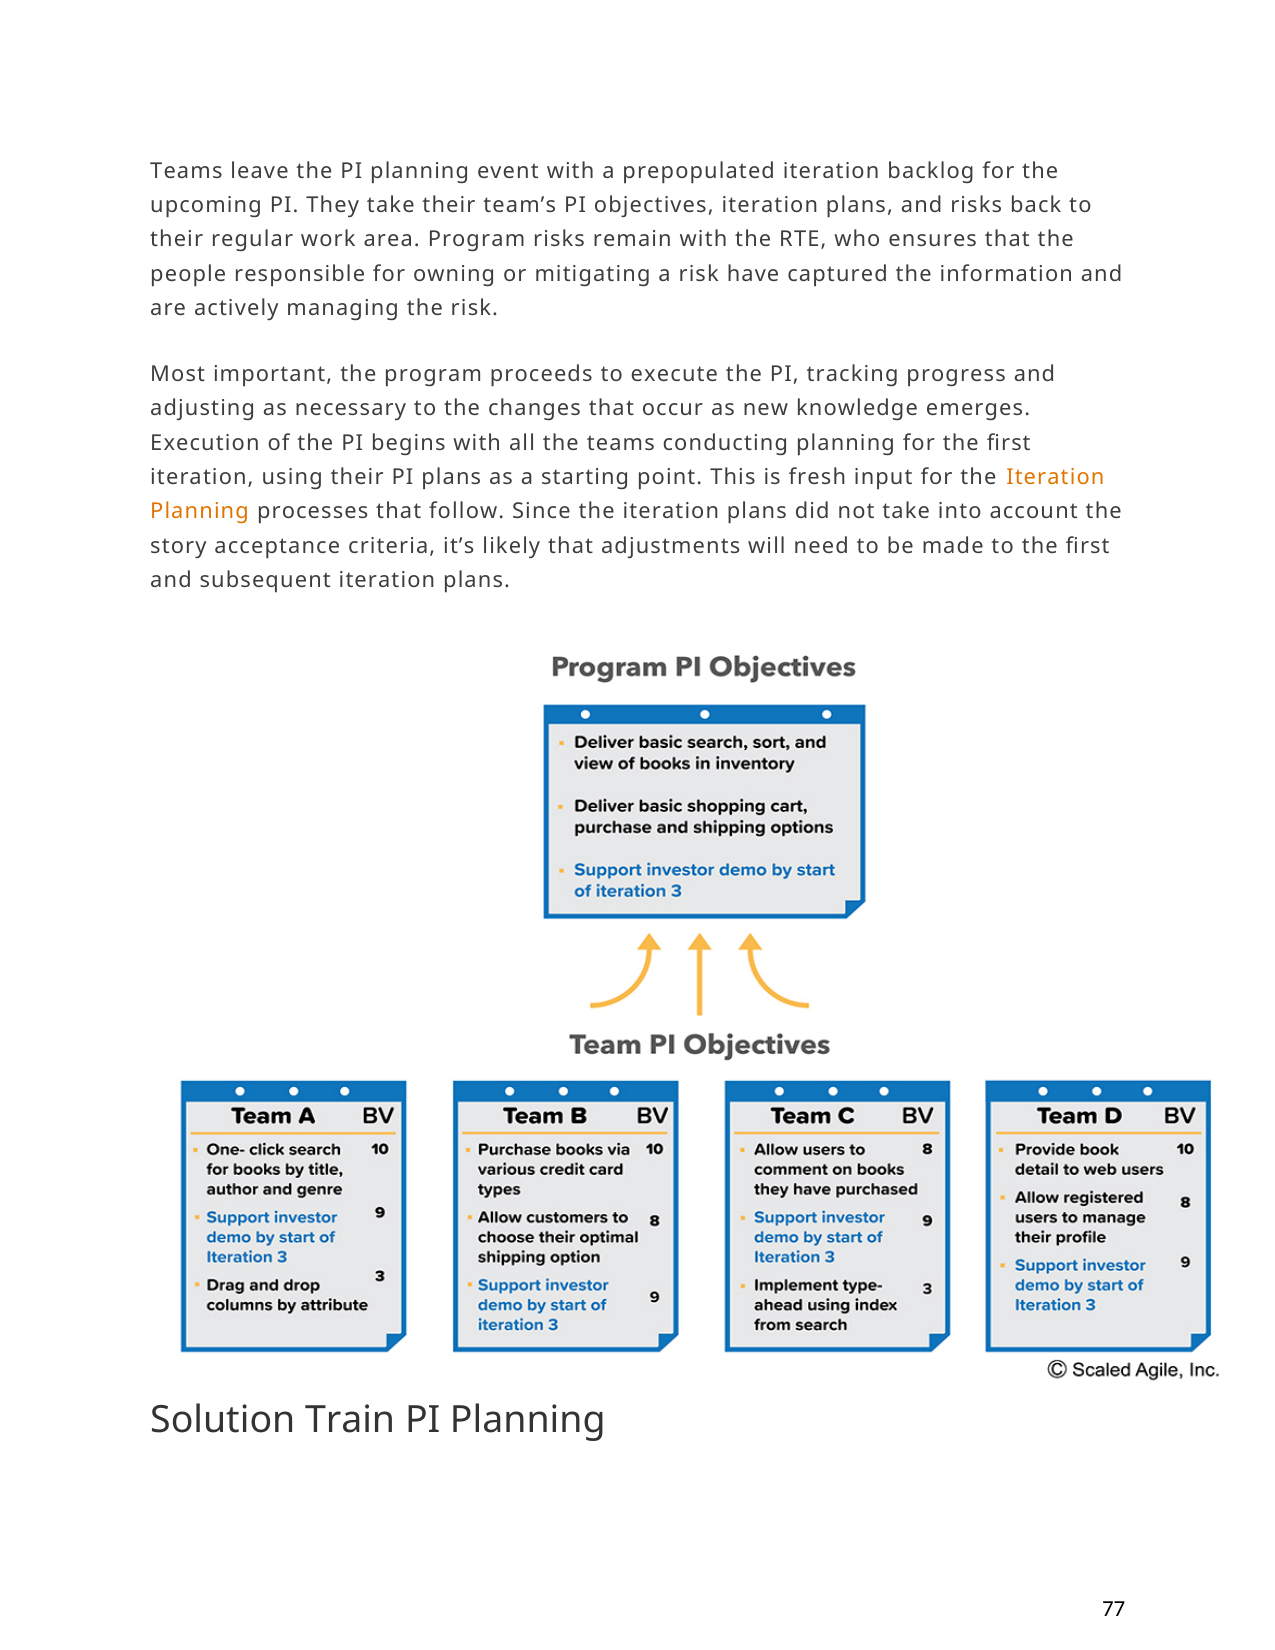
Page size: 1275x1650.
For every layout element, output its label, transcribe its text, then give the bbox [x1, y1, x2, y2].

picture [150, 625, 1236, 1393]
text Teams leave the PI planning event with a prepopulated iteration backlog for the upcoming PI. They take their team’s PI objectives, iteration plans, and risks back to their regular work area. Program risks remain with the RTE, who ensures that the people responsible for owning or mitigating a risk have captured the information and are actively managing the risk. [150, 150, 1125, 322]
text Solution Train PI Planning [150, 1393, 1125, 1443]
text Most important, the program proceeds to execute the PI, tracking progress and adjusting as necessary to the changes that occur as new knowledge emerges. Execution of the PI begins with all the teams conducting planning for the first iteration, using their PI plans as a starting point. This is fresh input for the Iteration Planning processes that follow. Since the iteration plans did not take into account the story acceptance criteria, it’s likely that adjustments will need to be made to the first and subsequent iteration plans. [150, 353, 1125, 594]
